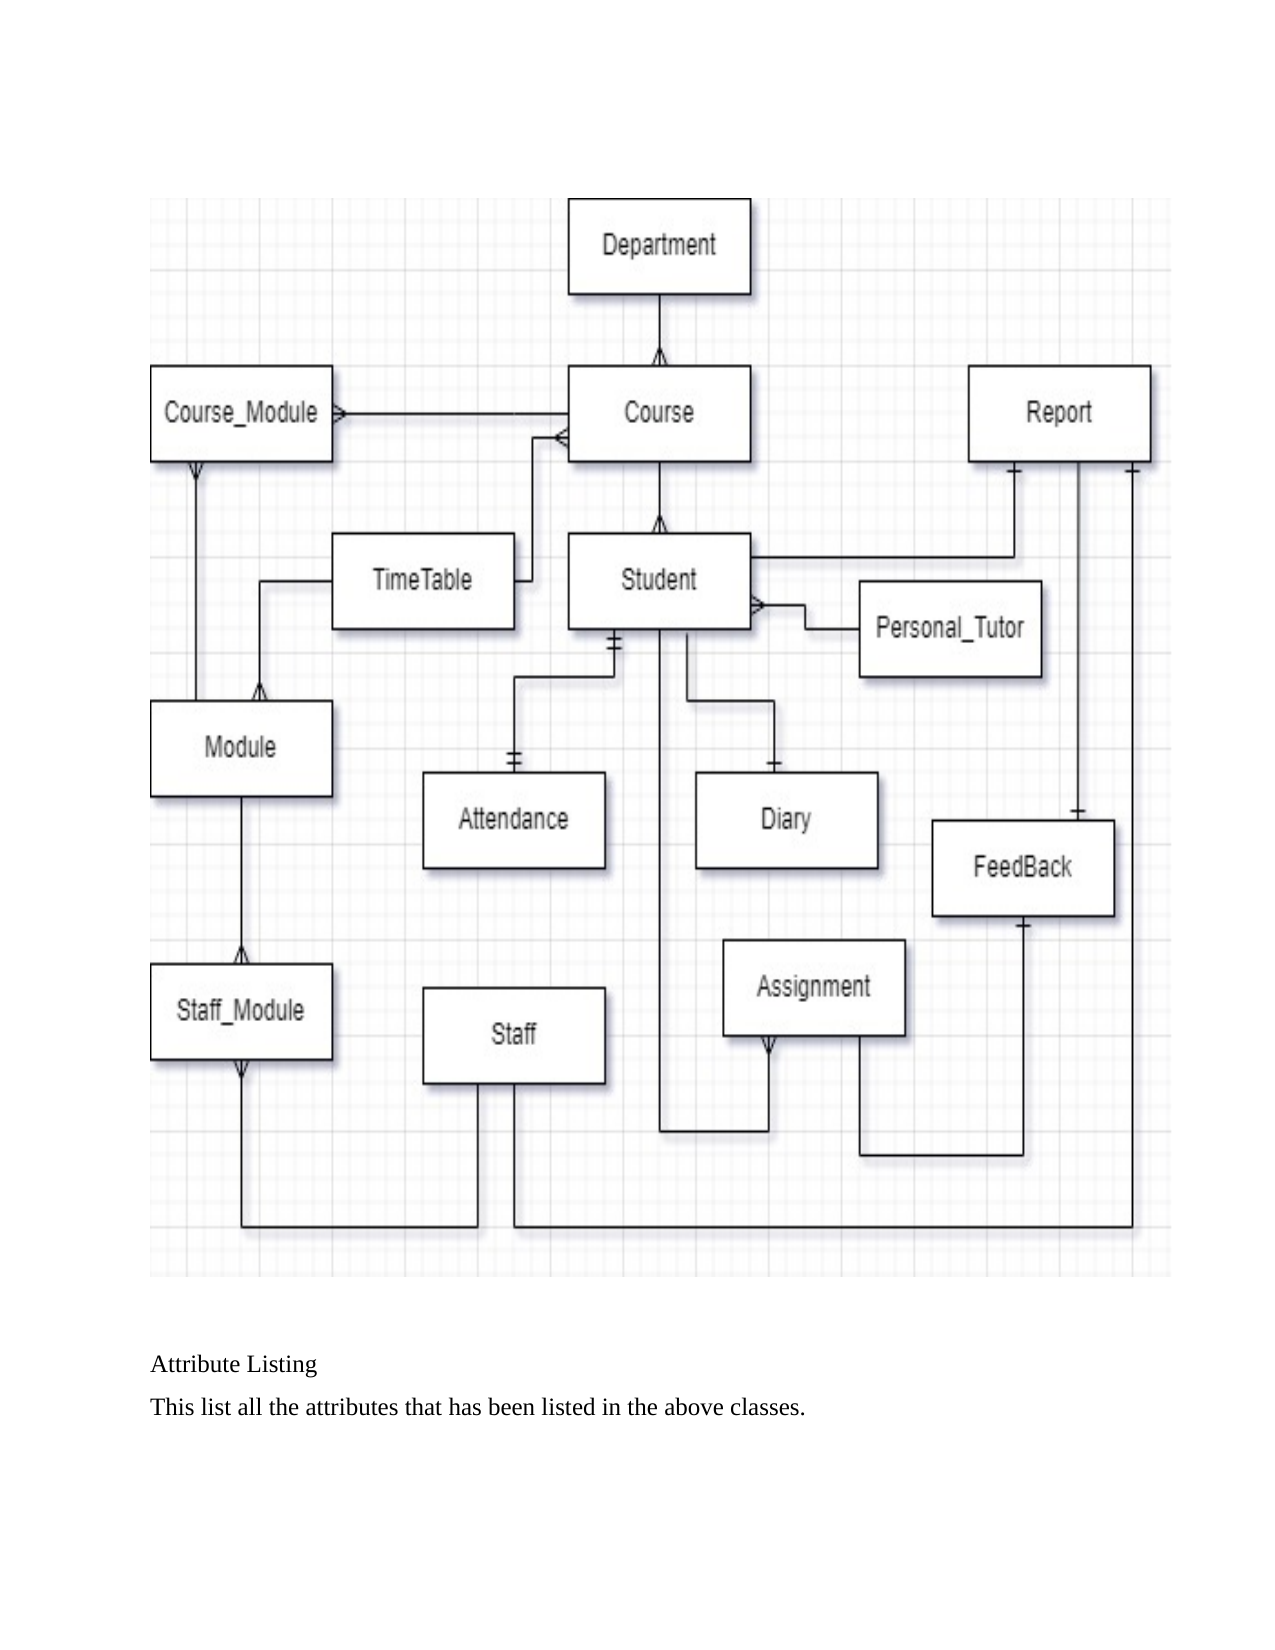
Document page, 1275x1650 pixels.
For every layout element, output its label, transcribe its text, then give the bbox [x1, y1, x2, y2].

picture [150, 198, 1172, 1277]
title This list all the attributes that has been listed in the above classes. [150, 1392, 1125, 1421]
title Attribute Listing [150, 1349, 1125, 1378]
